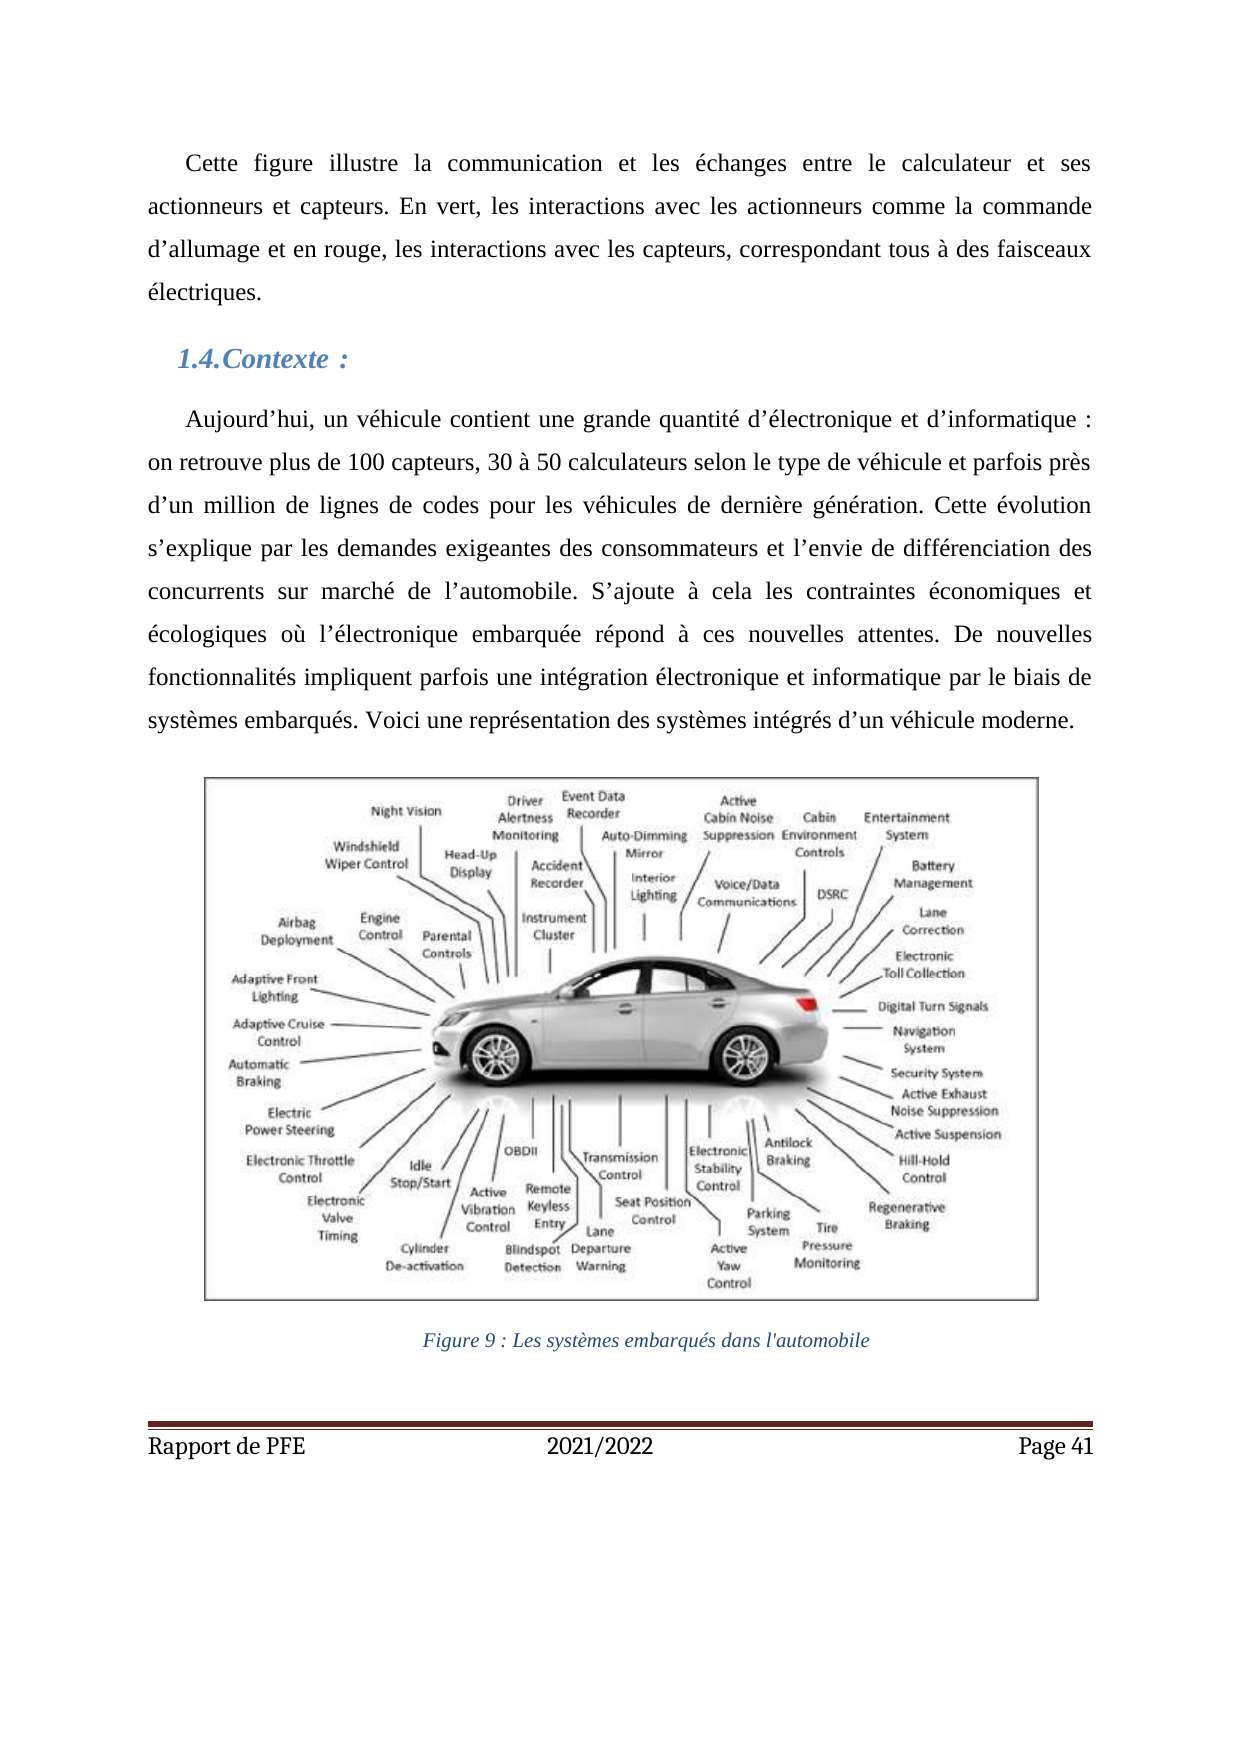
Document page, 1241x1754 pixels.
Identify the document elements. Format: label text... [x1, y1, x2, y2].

subtitle Contexte : [177, 341, 1093, 374]
text Aujourd’hui, un véhicule contient une grande quantité d’électronique et d’informatique : on retrouve plus de 100 capteurs, 30 à 50 calculateurs selon le type de véhicule et parfois près d’un million de lignes de codes pour les véhicules de dernière génération. Cette évolution s’explique par les demandes exigeantes des consommateurs et l’envie de différenciation des concurrents sur marché de l’automobile. S’ajoute à cela les contraintes économiques et écologiques où l’électronique embarquée répond à ces nouvelles attentes. De nouvelles fonctionnalités impliquent parfois une intégration électronique et informatique par le biais de systèmes embarqués. Voici une représentation des systèmes intégrés d’un véhicule moderne. [148, 404, 1093, 734]
picture [187, 759, 1050, 1316]
text Cette figure illustre la communication et les échanges entre le calculateur et ses actionneurs et capteurs. En vert, les interactions avec les actionneurs comme la commande d’allumage et en rouge, les interactions avec les capteurs, correspondant tous à des faisceaux électriques. [148, 148, 1093, 306]
